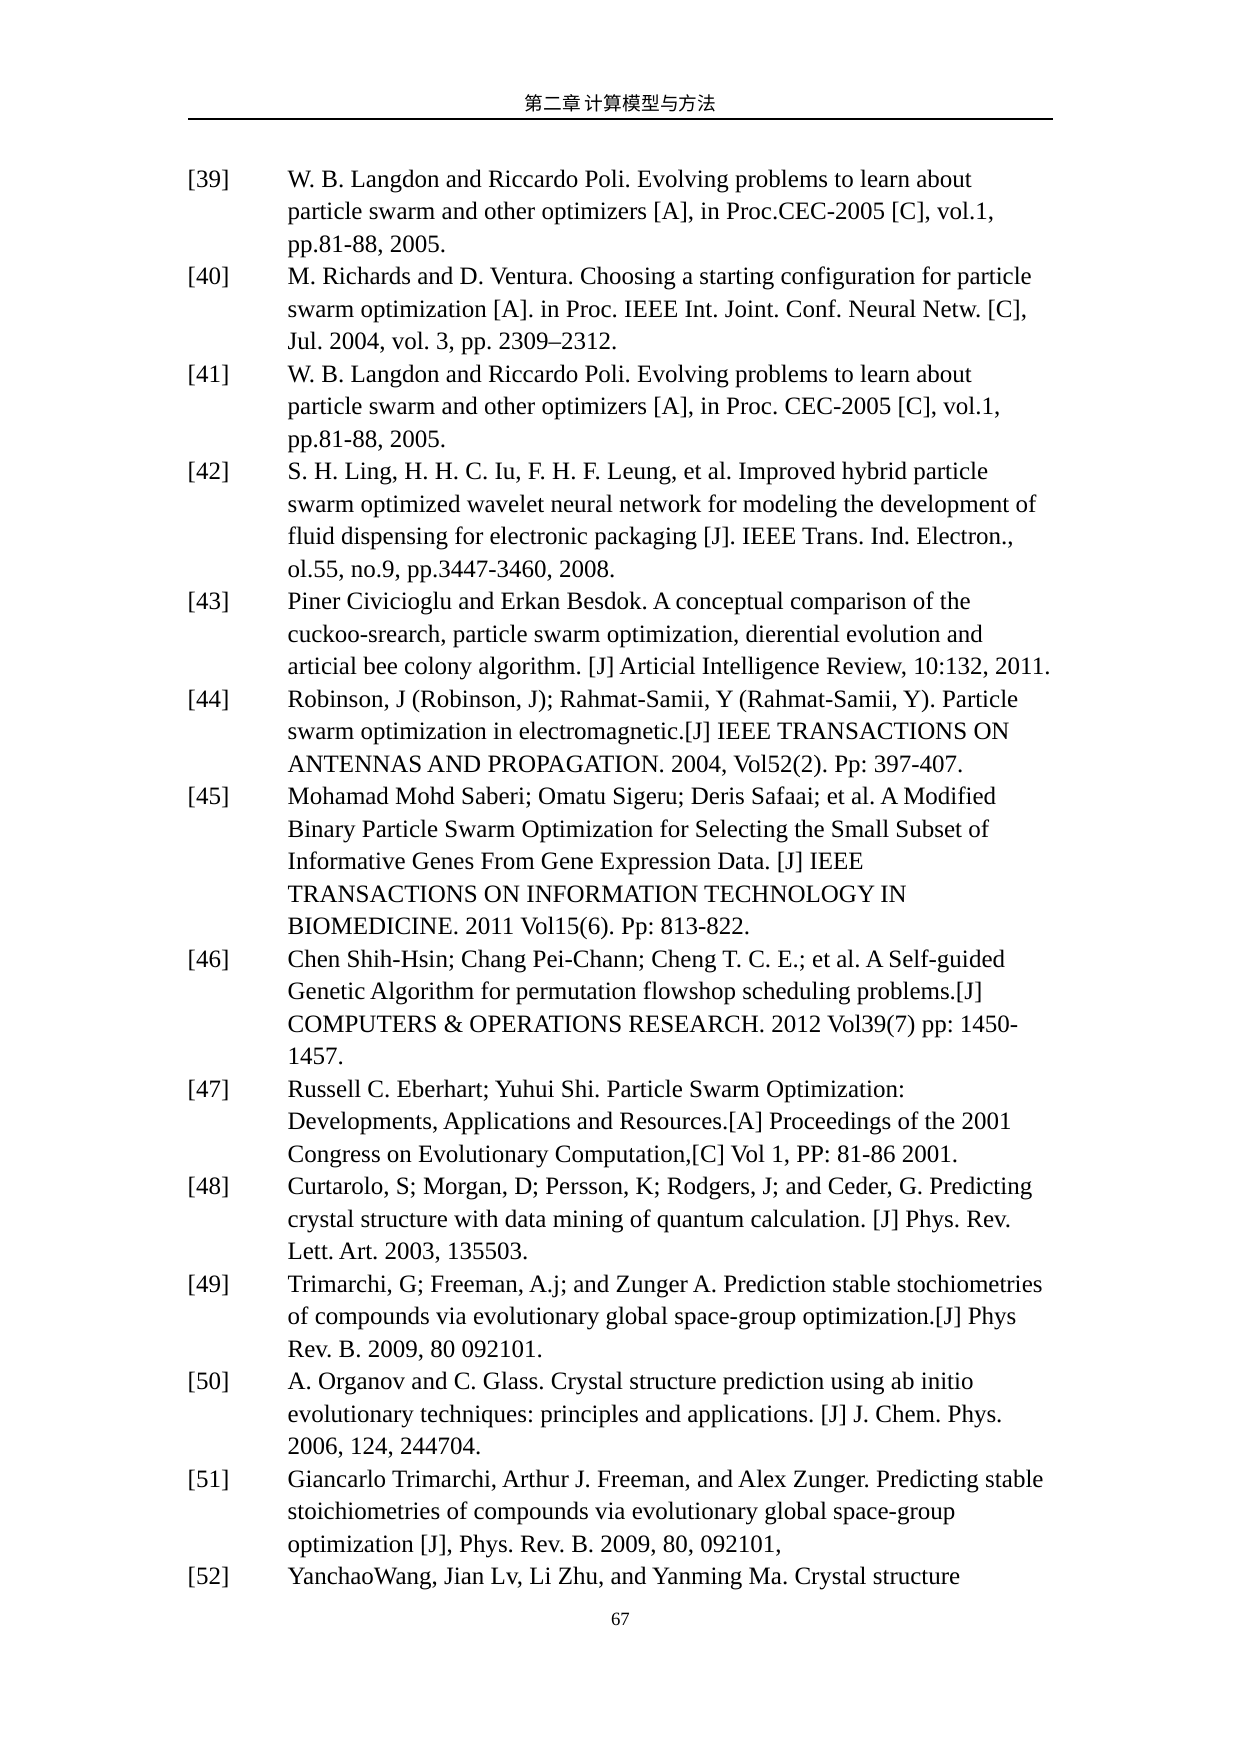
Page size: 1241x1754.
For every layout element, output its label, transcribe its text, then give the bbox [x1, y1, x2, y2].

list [187, 1559, 1053, 1592]
list M. Richards and D. Ventura. Choosing a starting configuration for particle swarm optimization [A]. in Proc. IEEE Int. Joint. Conf. Neural Netw. [C], Jul. 2004, vol. 3, pp. 2309–2312. [187, 259, 1053, 357]
list W. B. Langdon and Riccardo Poli. Evolving problems to learn about particle swarm and other optimizers [A], in Proc. CEC-2005 [C], vol.1, pp.81-88, 2005. [187, 357, 1053, 454]
list A. Organov and C. Glass. Crystal structure prediction using ab initio evolutionary techniques: principles and applications. [J] J. Chem. Phys. 2006, 124, 244704. [187, 1364, 1053, 1462]
list Piner Civicioglu and Erkan Besdok. A conceptual comparison of the cuckoo-srearch, particle swarm optimization, dierential evolution and articial bee colony algorithm. [J] Articial Intelligence Review, 10:132, 2011. [187, 584, 1053, 682]
list S. H. Ling, H. H. C. Iu, F. H. F. Leung, et al. Improved hybrid particle swarm optimized wavelet neural network for modeling the development of fluid dispensing for electronic packaging [J]. IEEE Trans. Ind. Electron., ol.55, no.9, pp.3447-3460, 2008. [187, 454, 1053, 584]
list Trimarchi, G; Freeman, A.j; and Zunger A. Prediction stable stochiometries of compounds via evolutionary global space-group optimization.[J] Phys Rev. B. 2009, 80 092101. [187, 1267, 1053, 1364]
list W. B. Langdon and Riccardo Poli. Evolving problems to learn about particle swarm and other optimizers [A], in Proc.CEC-2005 [C], vol.1, pp.81-88, 2005. [187, 162, 1053, 259]
list Chen Shih-Hsin; Chang Pei-Chann; Cheng T. C. E.; et al. A Self-guided Genetic Algorithm for permutation flowshop scheduling problems.[J] COMPUTERS & OPERATIONS RESEARCH. 2012 Vol39(7) pp: 1450-1457. [187, 942, 1053, 1072]
list Curtarolo, S; Morgan, D; Persson, K; Rodgers, J; and Ceder, G. Predicting crystal structure with data mining of quantum calculation. [J] Phys. Rev. Lett. Art. 2003, 135503. [187, 1169, 1053, 1267]
list Robinson, J (Robinson, J); Rahmat-Samii, Y (Rahmat-Samii, Y). Particle swarm optimization in electromagnetic.[J] IEEE TRANSACTIONS ON ANTENNAS AND PROPAGATION. 2004, Vol52(2). Pp: 397-407. [187, 682, 1053, 779]
list Mohamad Mohd Saberi; Omatu Sigeru; Deris Safaai; et al. A Modified Binary Particle Swarm Optimization for Selecting the Small Subset of Informative Genes From Gene Expression Data. [J] IEEE TRANSACTIONS ON INFORMATION TECHNOLOGY IN BIOMEDICINE. 2011 Vol15(6). Pp: 813-822. [187, 779, 1053, 942]
list Giancarlo Trimarchi, Arthur J. Freeman, and Alex Zunger. Predicting stable stoichiometries of compounds via evolutionary global space-group optimization [J], Phys. Rev. B. 2009, 80, 092101, [187, 1462, 1053, 1559]
list Russell C. Eberhart; Yuhui Shi. Particle Swarm Optimization: Developments, Applications and Resources.[A] Proceedings of the 2001 Congress on Evolutionary Computation,[C] Vol 1, PP: 81-86 2001. [187, 1072, 1053, 1169]
